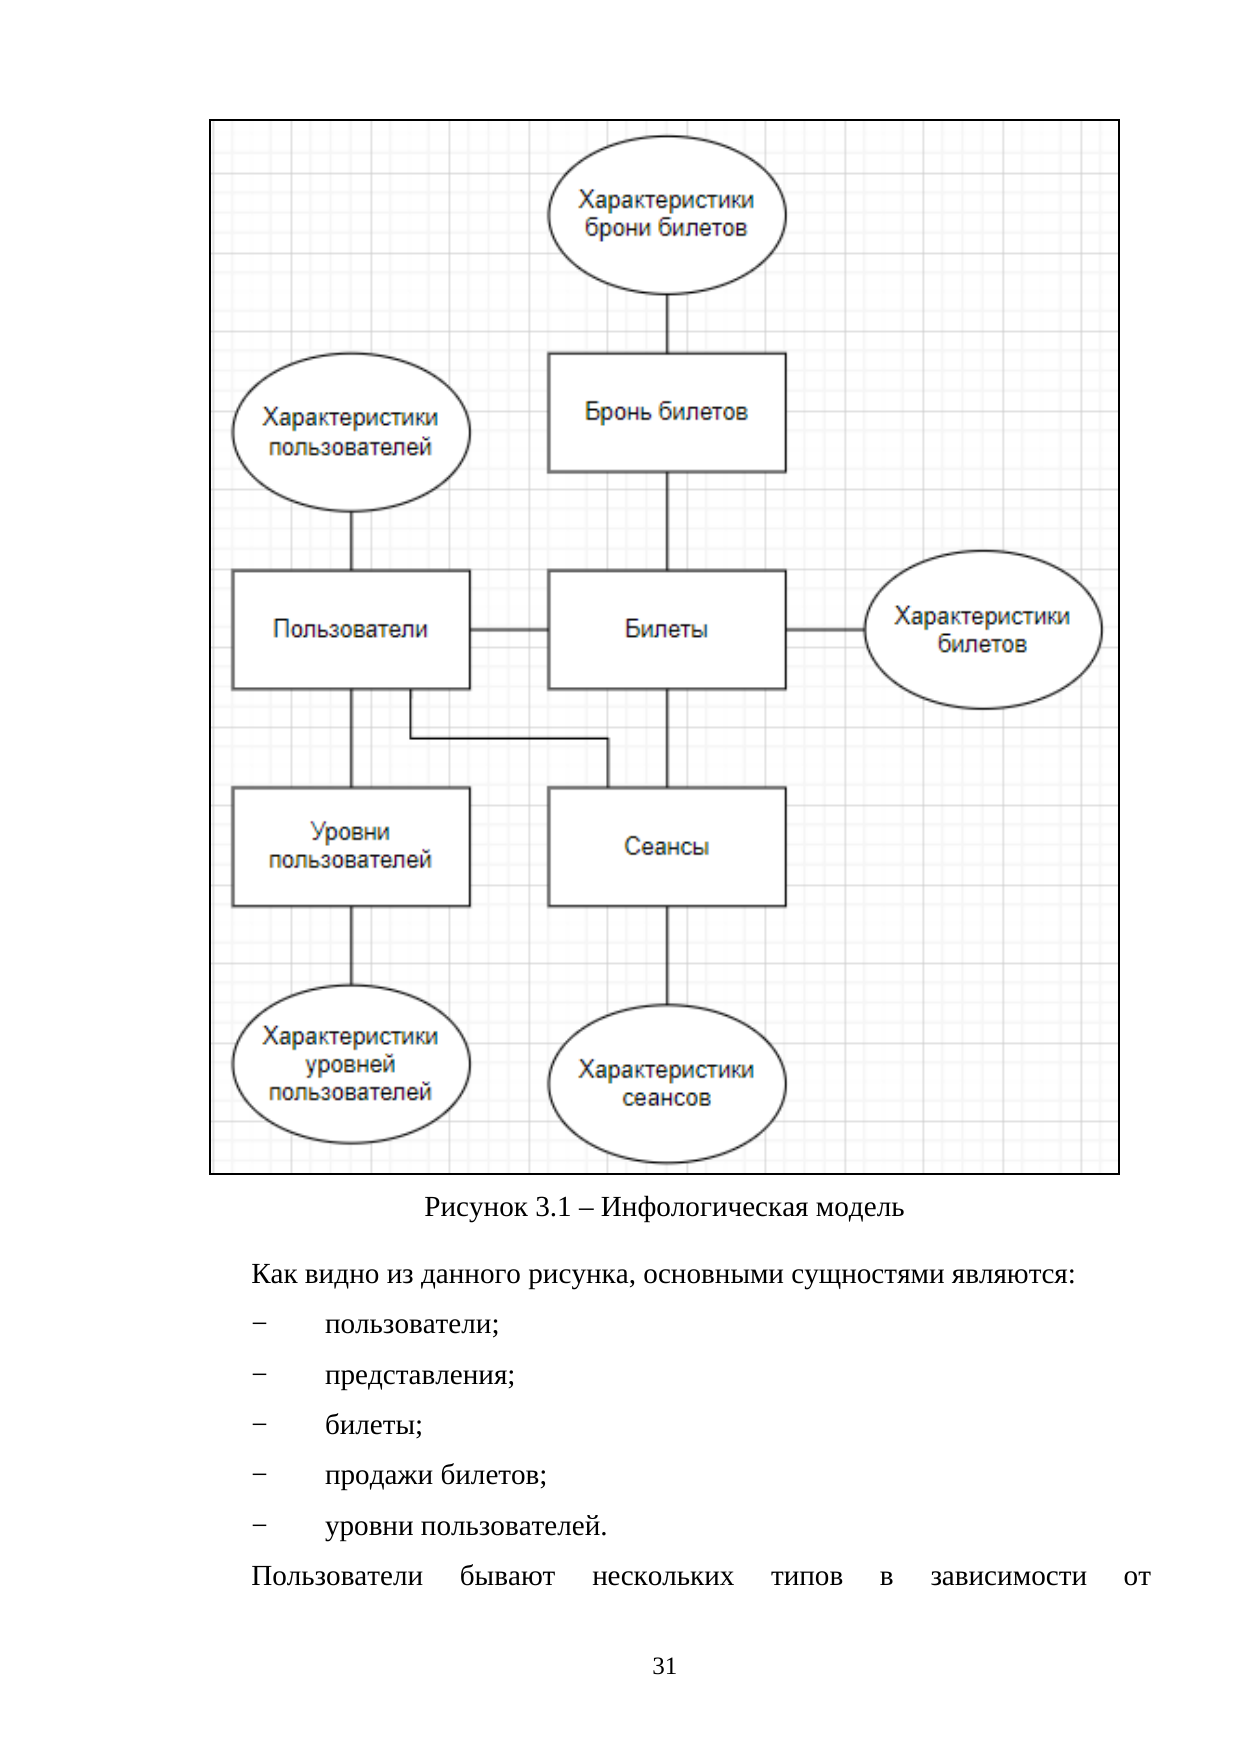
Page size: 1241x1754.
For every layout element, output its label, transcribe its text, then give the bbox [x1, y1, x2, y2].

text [177, 1558, 1152, 1592]
picture [211, 121, 1118, 1173]
text Как видно из данного рисунка, основными сущностями являются: [177, 1256, 1152, 1290]
text пользователи; [177, 1306, 1152, 1340]
text представления; [177, 1357, 1152, 1390]
text билеты; [177, 1407, 1152, 1441]
text уровни пользователей. [177, 1508, 1152, 1541]
text продажи билетов; [177, 1457, 1152, 1491]
text Рисунок 3.1 – Инфологическая модель [177, 1189, 1152, 1223]
